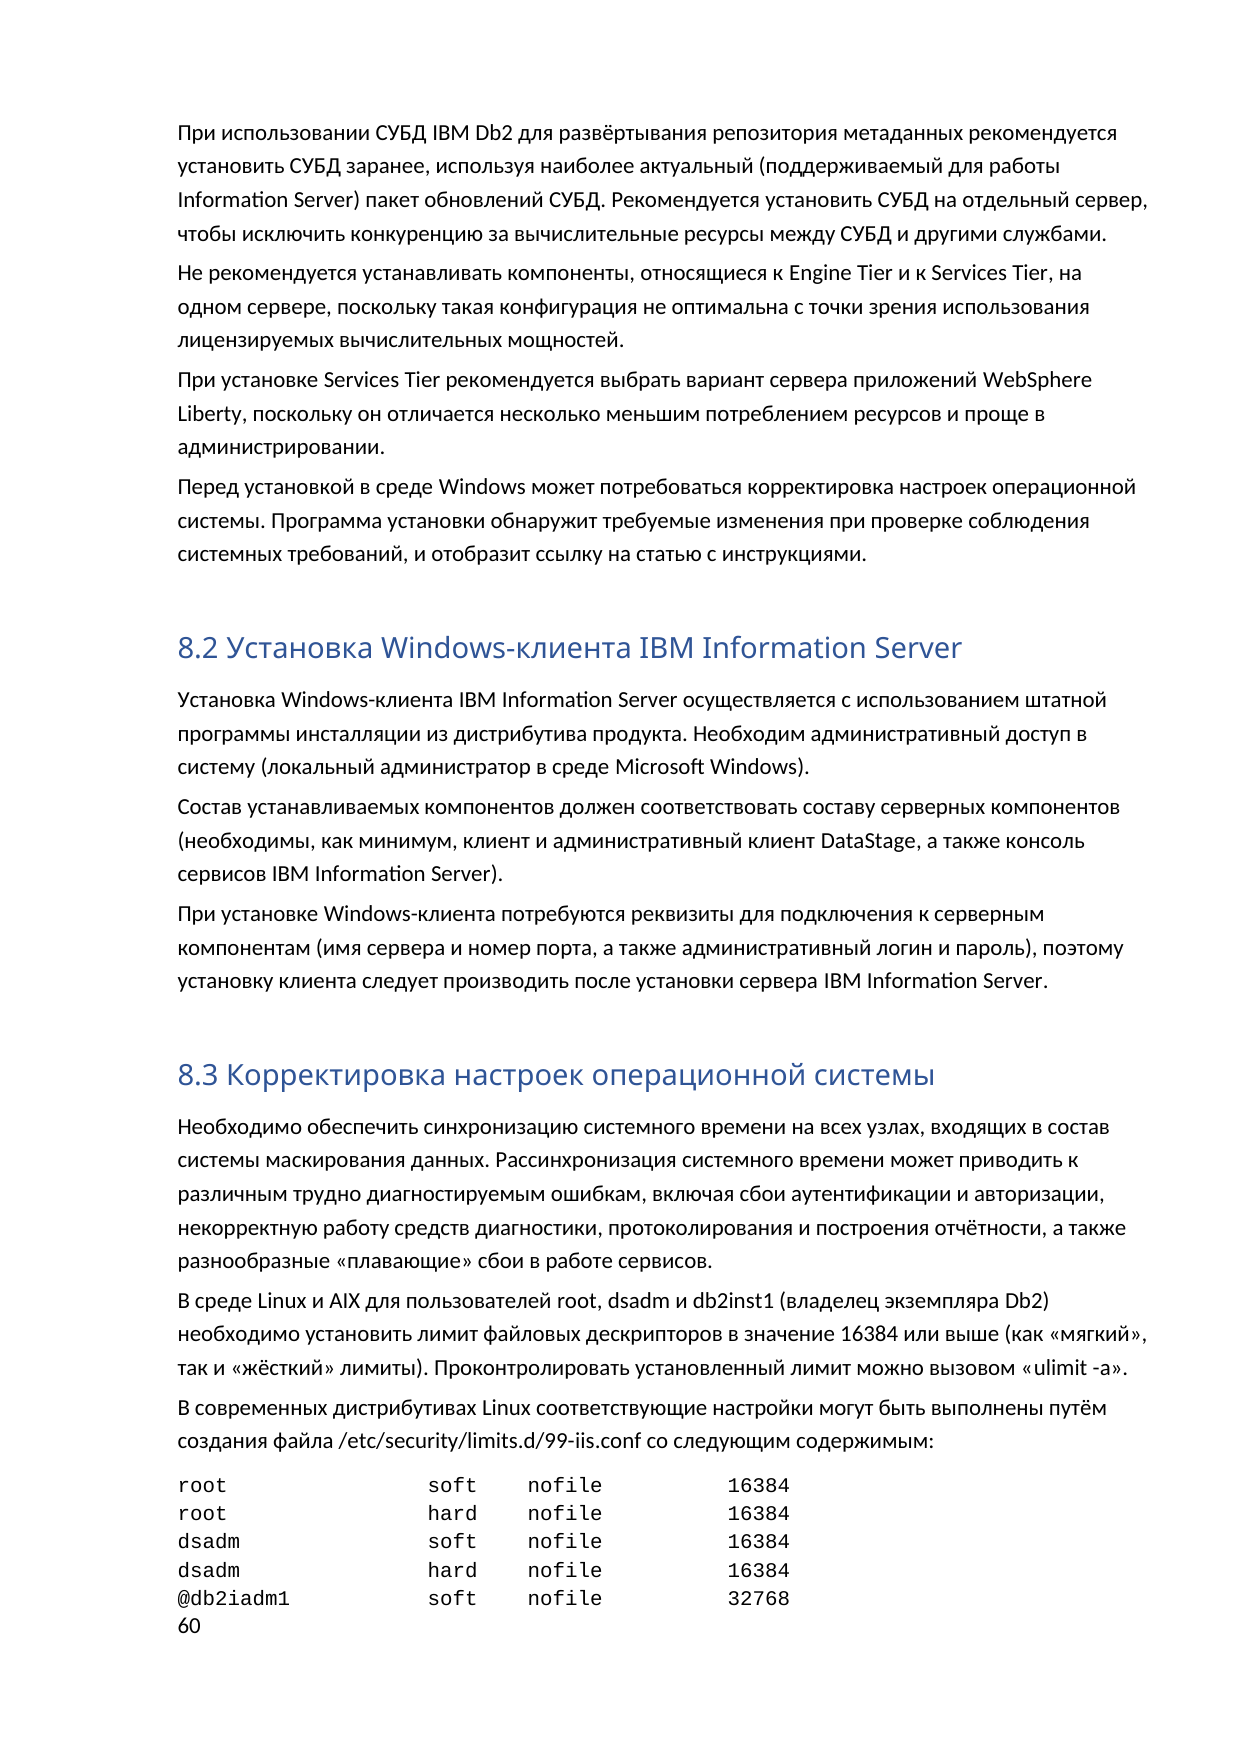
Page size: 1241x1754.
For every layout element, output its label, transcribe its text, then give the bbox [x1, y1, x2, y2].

text Состав устанавливаемых компонентов должен соответствовать составу серверных компонентов (необходимы, как минимум, клиент и административный клиент DataStage, а также консоль сервисов IBM Information Server). [177, 792, 1152, 887]
text Необходимо обеспечить синхронизацию системного времени на всех узлах, входящих в состав системы маскирования данных. Рассинхронизация системного времени может приводить к различным трудно диагностируемым ошибкам, включая сбои аутентификации и авторизации, некорректную работу средств диагностики, протоколирования и построения отчётности, а также разнообразные «плавающие» сбои в работе сервисов. [177, 1112, 1152, 1274]
text dsadm hard nofile 16384 [177, 1559, 1152, 1583]
text root hard nofile 16384 [177, 1503, 1152, 1527]
text При установке Windows-клиента потребуются реквизиты для подключения к серверным компонентам (имя сервера и номер порта, а также административный логин и пароль), поэтому установку клиента следует производить после установки сервера IBM Information Server. [177, 899, 1152, 994]
subtitle 8.3 Корректировка настроек операционной системы [177, 1054, 1152, 1094]
text В среде Linux и AIX для пользователей root, dsadm и db2inst1 (владелец экземпляра Db2) необходимо установить лимит файловых дескрипторов в значение 16384 или выше (как «мягкий», так и «жёсткий» лимиты). Проконтролировать установленный лимит можно вызовом «ulimit -a». [177, 1286, 1152, 1381]
text При использовании СУБД IBM Db2 для развёртывания репозитория метаданных рекомендуется установить СУБД заранее, используя наиболее актуальный (поддерживаемый для работы Information Server) пакет обновлений СУБД. Рекомендуется установить СУБД на отдельный сервер, чтобы исключить конкуренцию за вычислительные ресурсы между СУБД и другими службами. [177, 118, 1152, 247]
text Не рекомендуется устанавливать компоненты, относящиеся к Engine Tier и к Services Tier, на одном сервере, поскольку такая конфигурация не оптимальна с точки зрения использования лицензируемых вычислительных мощностей. [177, 258, 1152, 354]
text dsadm soft nofile 16384 [177, 1531, 1152, 1555]
text Установка Windows-клиента IBM Information Server осуществляется с использованием штатной программы инсталляции из дистрибутива продукта. Необходим административный доступ в систему (локальный администратор в среде Microsoft Windows). [177, 685, 1152, 780]
subtitle 8.2 Установка Windows-клиента IBM Information Server [177, 627, 1152, 667]
text Перед установкой в среде Windows может потребоваться корректировка настроек операционной системы. Программа установки обнаружит требуемые изменения при проверке соблюдения системных требований, и отобразит ссылку на статью с инструкциями. [177, 472, 1152, 567]
text @db2iadm1 soft nofile 32768 [177, 1588, 1152, 1612]
text При установке Services Tier рекомендуется выбрать вариант сервера приложений WebSphere Liberty, поскольку он отличается несколько меньшим потреблением ресурсов и проще в администрировании. [177, 365, 1152, 461]
text root soft nofile 16384 [177, 1474, 1152, 1498]
text В современных дистрибутивах Linux соответствующие настройки могут быть выполнены путём создания файла /etc/security/limits.d/99-iis.conf со следующим содержимым: [177, 1393, 1152, 1454]
